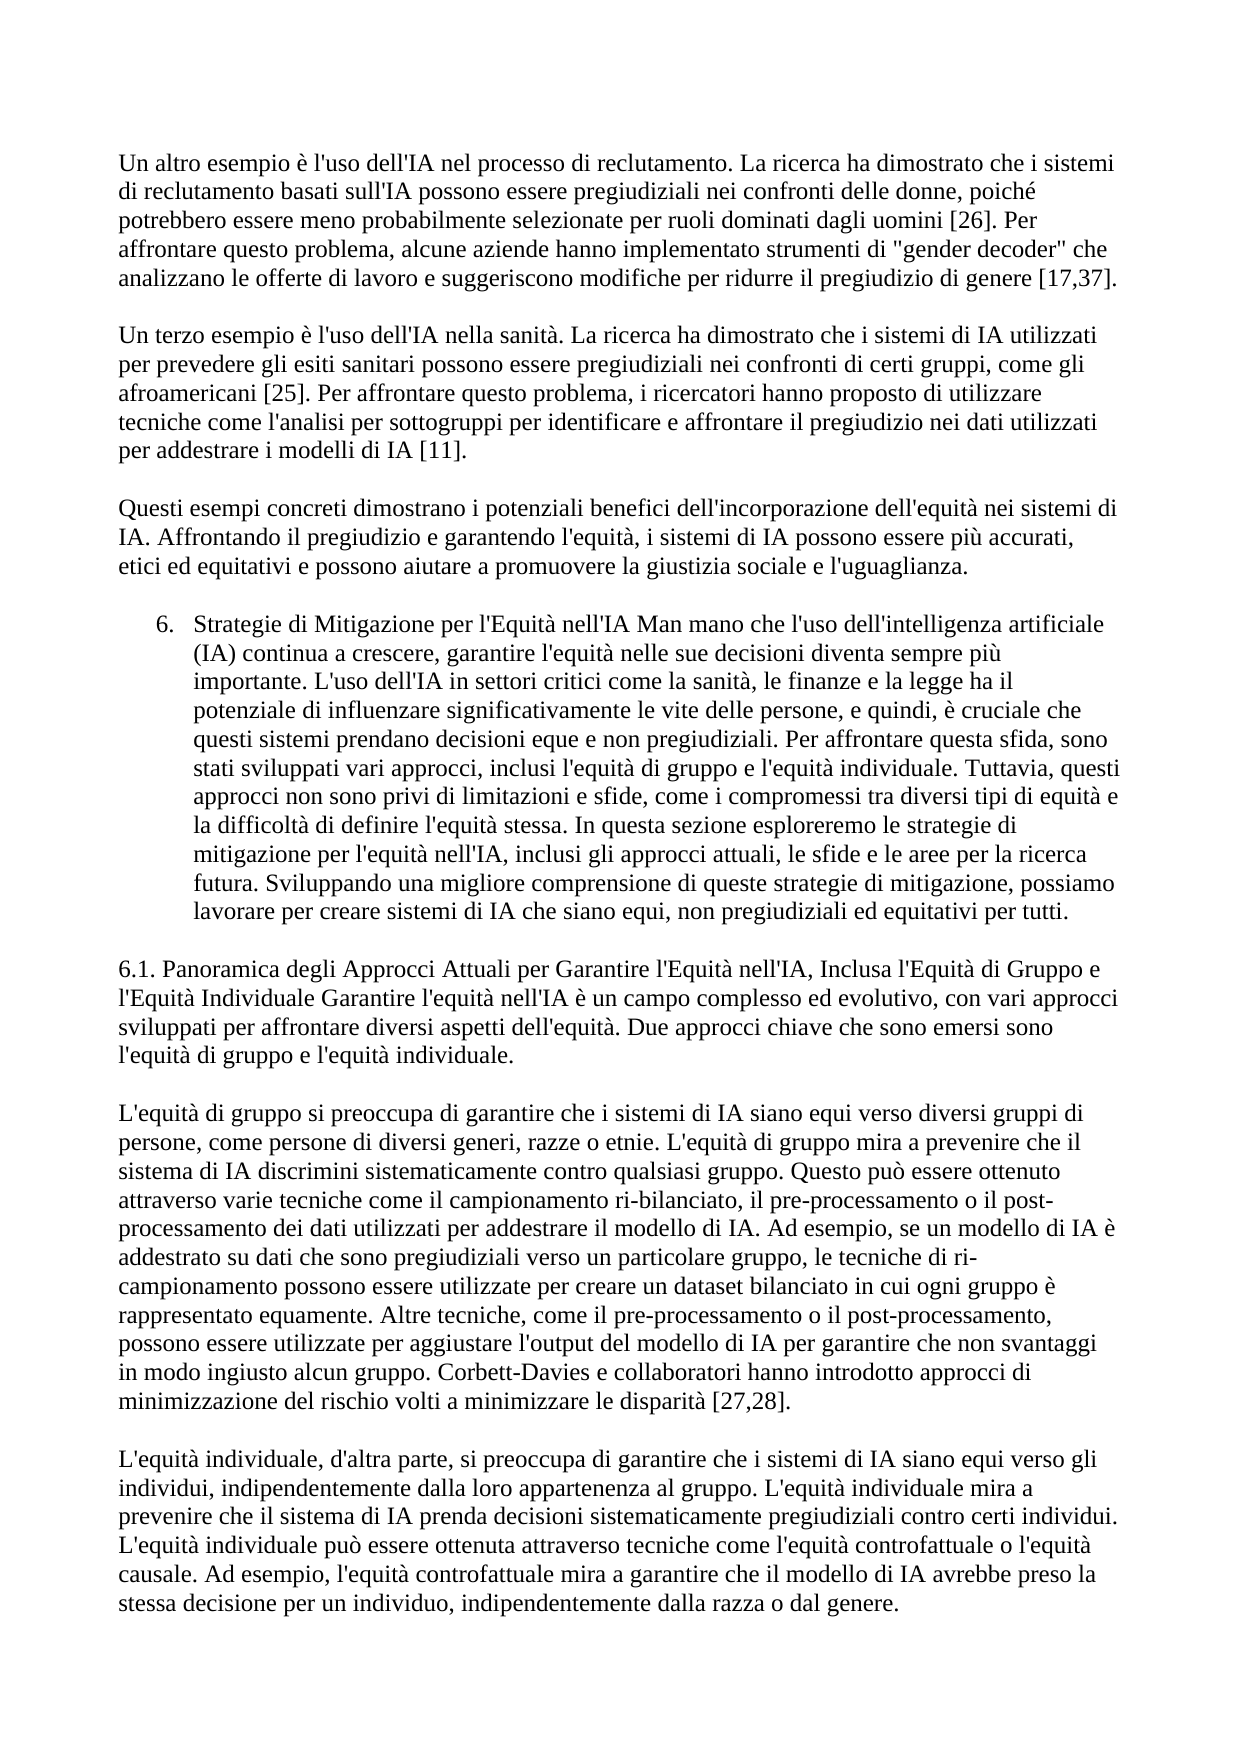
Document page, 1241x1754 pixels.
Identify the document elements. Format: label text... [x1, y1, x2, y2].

text 6.1. Panoramica degli Approcci Attuali per Garantire l'Equità nell'IA, Inclusa l'Equità di Gruppo e l'Equità Individuale Garantire l'equità nell'IA è un campo complesso ed evolutivo, con vari approcci sviluppati per affrontare diversi aspetti dell'equità. Due approcci chiave che sono emersi sono l'equità di gruppo e l'equità individuale. [118, 954, 1122, 1069]
text Un altro esempio è l'uso dell'IA nel processo di reclutamento. La ricerca ha dimostrato che i sistemi di reclutamento basati sull'IA possono essere pregiudiziali nei confronti delle donne, poiché potrebbero essere meno probabilmente selezionate per ruoli dominati dagli uomini [26]. Per affrontare questo problema, alcune aziende hanno implementato strumenti di "gender decoder" che analizzano le offerte di lavoro e suggeriscono modifiche per ridurre il pregiudizio di genere [17,37]. [118, 148, 1122, 291]
text Un terzo esempio è l'uso dell'IA nella sanità. La ricerca ha dimostrato che i sistemi di IA utilizzati per prevedere gli esiti sanitari possono essere pregiudiziali nei confronti di certi gruppi, come gli afroamericani [25]. Per affrontare questo problema, i ricercatori hanno proposto di utilizzare tecniche come l'analisi per sottogruppi per identificare e affrontare il pregiudizio nei dati utilizzati per addestrare i modelli di IA [11]. [118, 321, 1122, 464]
text L'equità individuale, d'altra parte, si preoccupa di garantire che i sistemi di IA siano equi verso gli individui, indipendentemente dalla loro appartenenza al gruppo. L'equità individuale mira a prevenire che il sistema di IA prenda decisioni sistematicamente pregiudiziali contro certi individui. L'equità individuale può essere ottenuta attraverso tecniche come l'equità controfattuale o l'equità causale. Ad esempio, l'equità controfattuale mira a garantire che il modello di IA avrebbe preso la stessa decisione per un individuo, indipendentemente dalla razza o dal genere. [118, 1444, 1122, 1616]
text Questi esempi concreti dimostrano i potenziali benefici dell'incorporazione dell'equità nei sistemi di IA. Affrontando il pregiudizio e garantendo l'equità, i sistemi di IA possono essere più accurati, etici ed equitativi e possono aiutare a promuovere la giustizia sociale e l'uguaglianza. [118, 493, 1122, 580]
text L'equità di gruppo si preoccupa di garantire che i sistemi di IA siano equi verso diversi gruppi di persone, come persone di diversi generi, razze o etnie. L'equità di gruppo mira a prevenire che il sistema di IA discrimini sistematicamente contro qualsiasi gruppo. Questo può essere ottenuto attraverso varie tecniche come il campionamento ri-bilanciato, il pre-processamento o il post-processamento dei dati utilizzati per addestrare il modello di IA. Ad esempio, se un modello di IA è addestrato su dati che sono pregiudiziali verso un particolare gruppo, le tecniche di ri-campionamento possono essere utilizzate per creare un dataset bilanciato in cui ogni gruppo è rappresentato equamente. Altre tecniche, come il pre-processamento o il post-processamento, possono essere utilizzate per aggiustare l'output del modello di IA per garantire che non svantaggi in modo ingiusto alcun gruppo. Corbett-Davies e collaboratori hanno introdotto approcci di minimizzazione del rischio volti a minimizzare le disparità [27,28]. [118, 1098, 1122, 1415]
list Strategie di Mitigazione per l'Equità nell'IA Man mano che l'uso dell'intelligenza artificiale (IA) continua a crescere, garantire l'equità nelle sue decisioni diventa sempre più importante. L'uso dell'IA in settori critici come la sanità, le finanze e la legge ha il potenziale di influenzare significativamente le vite delle persone, e quindi, è cruciale che questi sistemi prendano decisioni eque e non pregiudiziali. Per affrontare questa sfida, sono stati sviluppati vari approcci, inclusi l'equità di gruppo e l'equità individuale. Tuttavia, questi approcci non sono privi di limitazioni e sfide, come i compromessi tra diversi tipi di equità e la difficoltà di definire l'equità stessa. In questa sezione esploreremo le strategie di mitigazione per l'equità nell'IA, inclusi gli approcci attuali, le sfide e le aree per la ricerca futura. Sviluppando una migliore comprensione di queste strategie di mitigazione, possiamo lavorare per creare sistemi di IA che siano equi, non pregiudiziali ed equitativi per tutti. [156, 609, 1122, 925]
